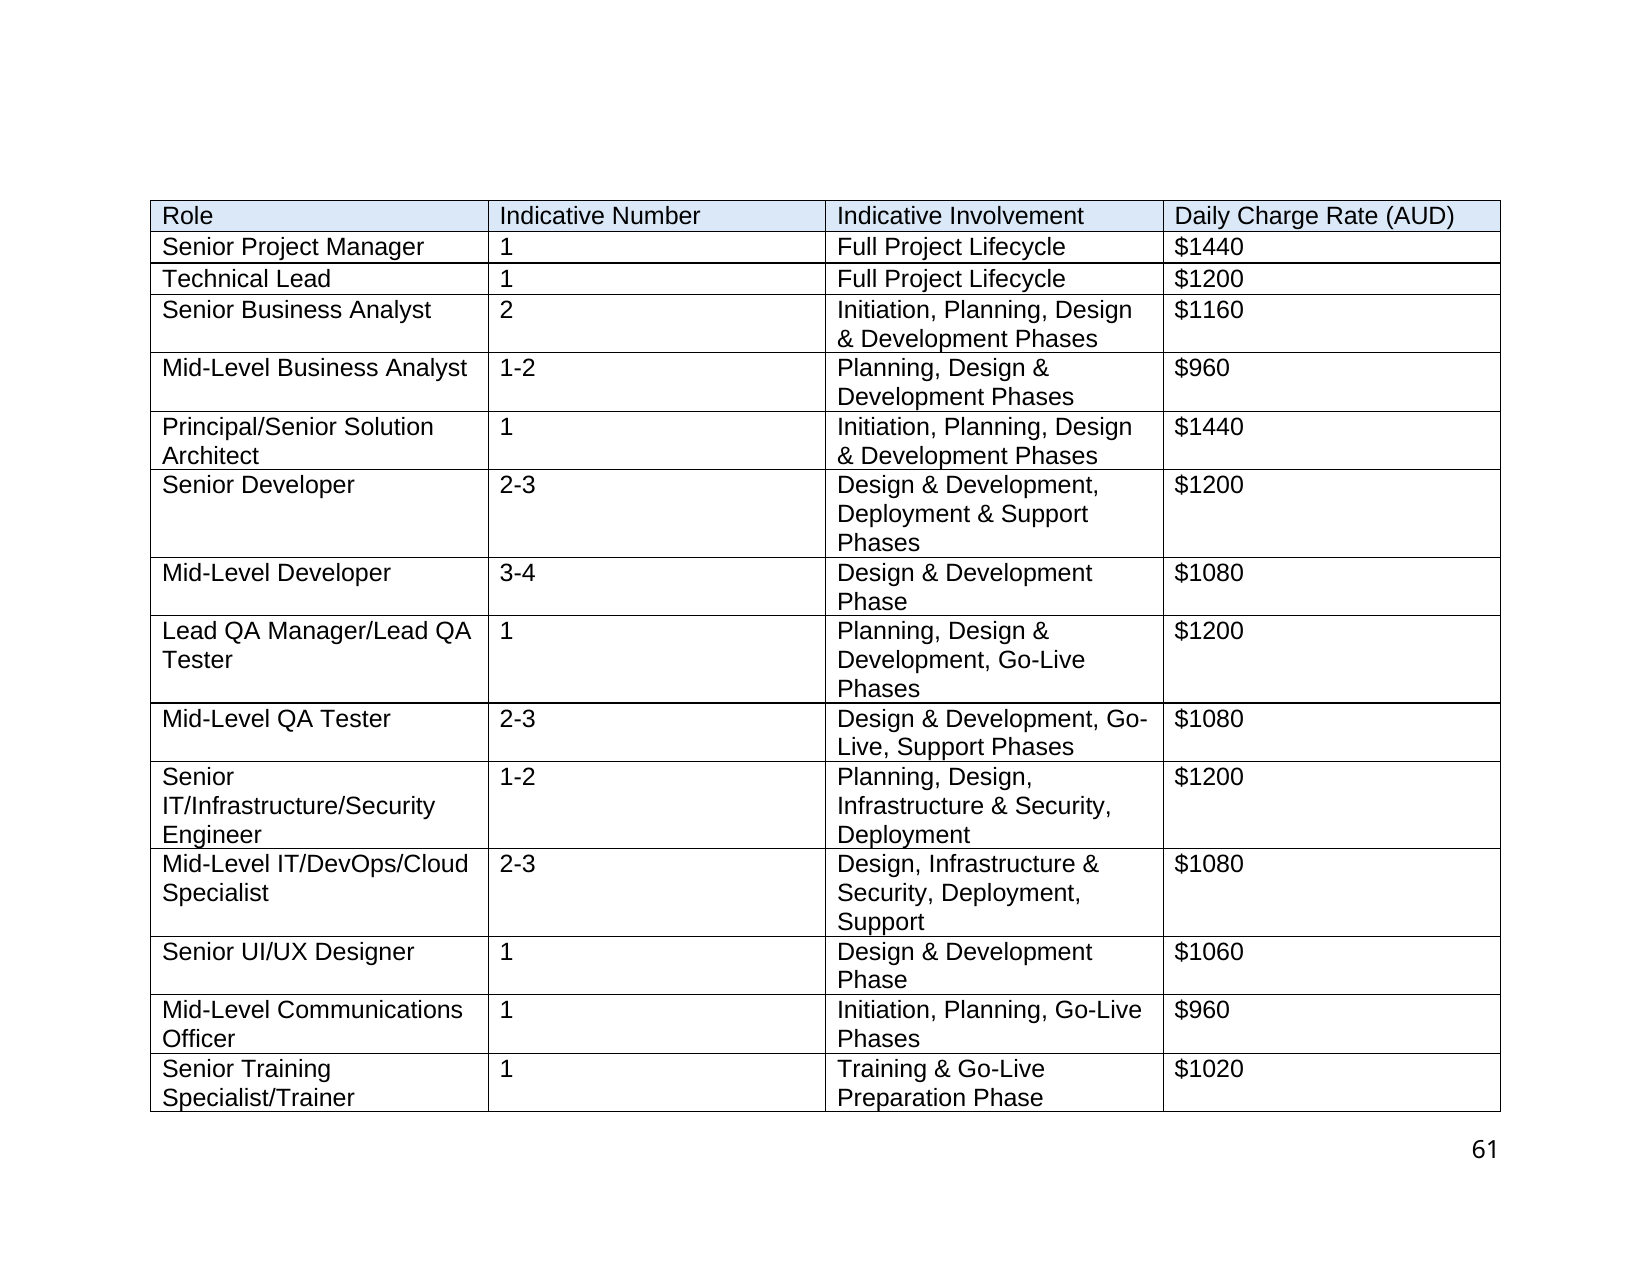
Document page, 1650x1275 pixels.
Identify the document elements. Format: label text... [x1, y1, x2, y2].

table_cell $1080 [1164, 704, 1500, 761]
table_cell 2 [489, 295, 825, 352]
table_cell 1 [489, 232, 825, 262]
table_cell Principal/Senior Solution Architect [151, 412, 488, 469]
table_cell $1080 [1164, 558, 1500, 615]
table_header Daily Charge Rate (AUD) [1164, 201, 1500, 231]
table_cell 1 [489, 995, 825, 1053]
table_cell Design, Infrastructure & Security, Deployment, Support [826, 849, 1163, 936]
table_cell $960 [1164, 995, 1500, 1053]
table_cell $1440 [1164, 412, 1500, 469]
table_cell Senior UI/UX Designer [151, 937, 488, 994]
table_cell Mid-Level Business Analyst [151, 353, 488, 411]
table_cell $1440 [1164, 232, 1500, 262]
table_cell Initiation, Planning, Design & Development Phases [826, 412, 1163, 469]
table_cell Mid-Level Communications Officer [151, 995, 488, 1053]
table_cell $1200 [1164, 762, 1500, 848]
table_cell $1200 [1164, 470, 1500, 557]
table_cell Initiation, Planning, Design & Development Phases [826, 295, 1163, 352]
table_cell Senior Business Analyst [151, 295, 488, 352]
table_cell 1 [489, 264, 825, 294]
table_cell 1 [489, 937, 825, 994]
table_cell $1160 [1164, 295, 1500, 352]
table_cell Initiation, Planning, Go-Live Phases [826, 995, 1163, 1053]
table_cell Training & Go-Live Preparation Phase [826, 1054, 1163, 1111]
table_cell Planning, Design, Infrastructure & Security, Deployment [826, 762, 1163, 848]
table_cell $1200 [1164, 264, 1500, 294]
table_cell Planning, Design & Development Phases [826, 353, 1163, 411]
table_cell $960 [1164, 353, 1500, 411]
table_cell Full Project Lifecycle [826, 264, 1163, 294]
table_header Indicative Number [489, 201, 825, 231]
table_cell Planning, Design & Development, Go-Live Phases [826, 616, 1163, 702]
table_cell Senior Developer [151, 470, 488, 557]
table_cell 1 [489, 616, 825, 702]
table_cell $1060 [1164, 937, 1500, 994]
table_cell $1200 [1164, 616, 1500, 702]
table_header Role [151, 201, 488, 231]
table_cell Design & Development, Deployment & Support Phases [826, 470, 1163, 557]
table_cell Technical Lead [151, 264, 488, 294]
table_cell Mid-Level IT/DevOps/Cloud Specialist [151, 849, 488, 936]
table_cell Full Project Lifecycle [826, 232, 1163, 262]
table_cell 1-2 [489, 353, 825, 411]
table_cell Senior Project Manager [151, 232, 488, 262]
table_cell $1080 [1164, 849, 1500, 936]
table_cell 1-2 [489, 762, 825, 848]
table_cell 1 [489, 1054, 825, 1111]
table_cell 1 [489, 412, 825, 469]
table_cell Senior Training Specialist/Trainer [151, 1054, 488, 1111]
table_cell Mid-Level QA Tester [151, 704, 488, 761]
table_cell Senior IT/Infrastructure/Security Engineer [151, 762, 488, 848]
table_cell Lead QA Manager/Lead QA Tester [151, 616, 488, 702]
table_cell Design & Development, Go-Live, Support Phases [826, 704, 1163, 761]
table_cell Design & Development Phase [826, 558, 1163, 615]
table_cell $1020 [1164, 1054, 1500, 1111]
table_cell 2-3 [489, 470, 825, 557]
table_cell Design & Development Phase [826, 937, 1163, 994]
table_cell 3-4 [489, 558, 825, 615]
table_header Indicative Involvement [826, 201, 1163, 231]
table_cell 2-3 [489, 704, 825, 761]
table_cell Mid-Level Developer [151, 558, 488, 615]
table_cell 2-3 [489, 849, 825, 936]
